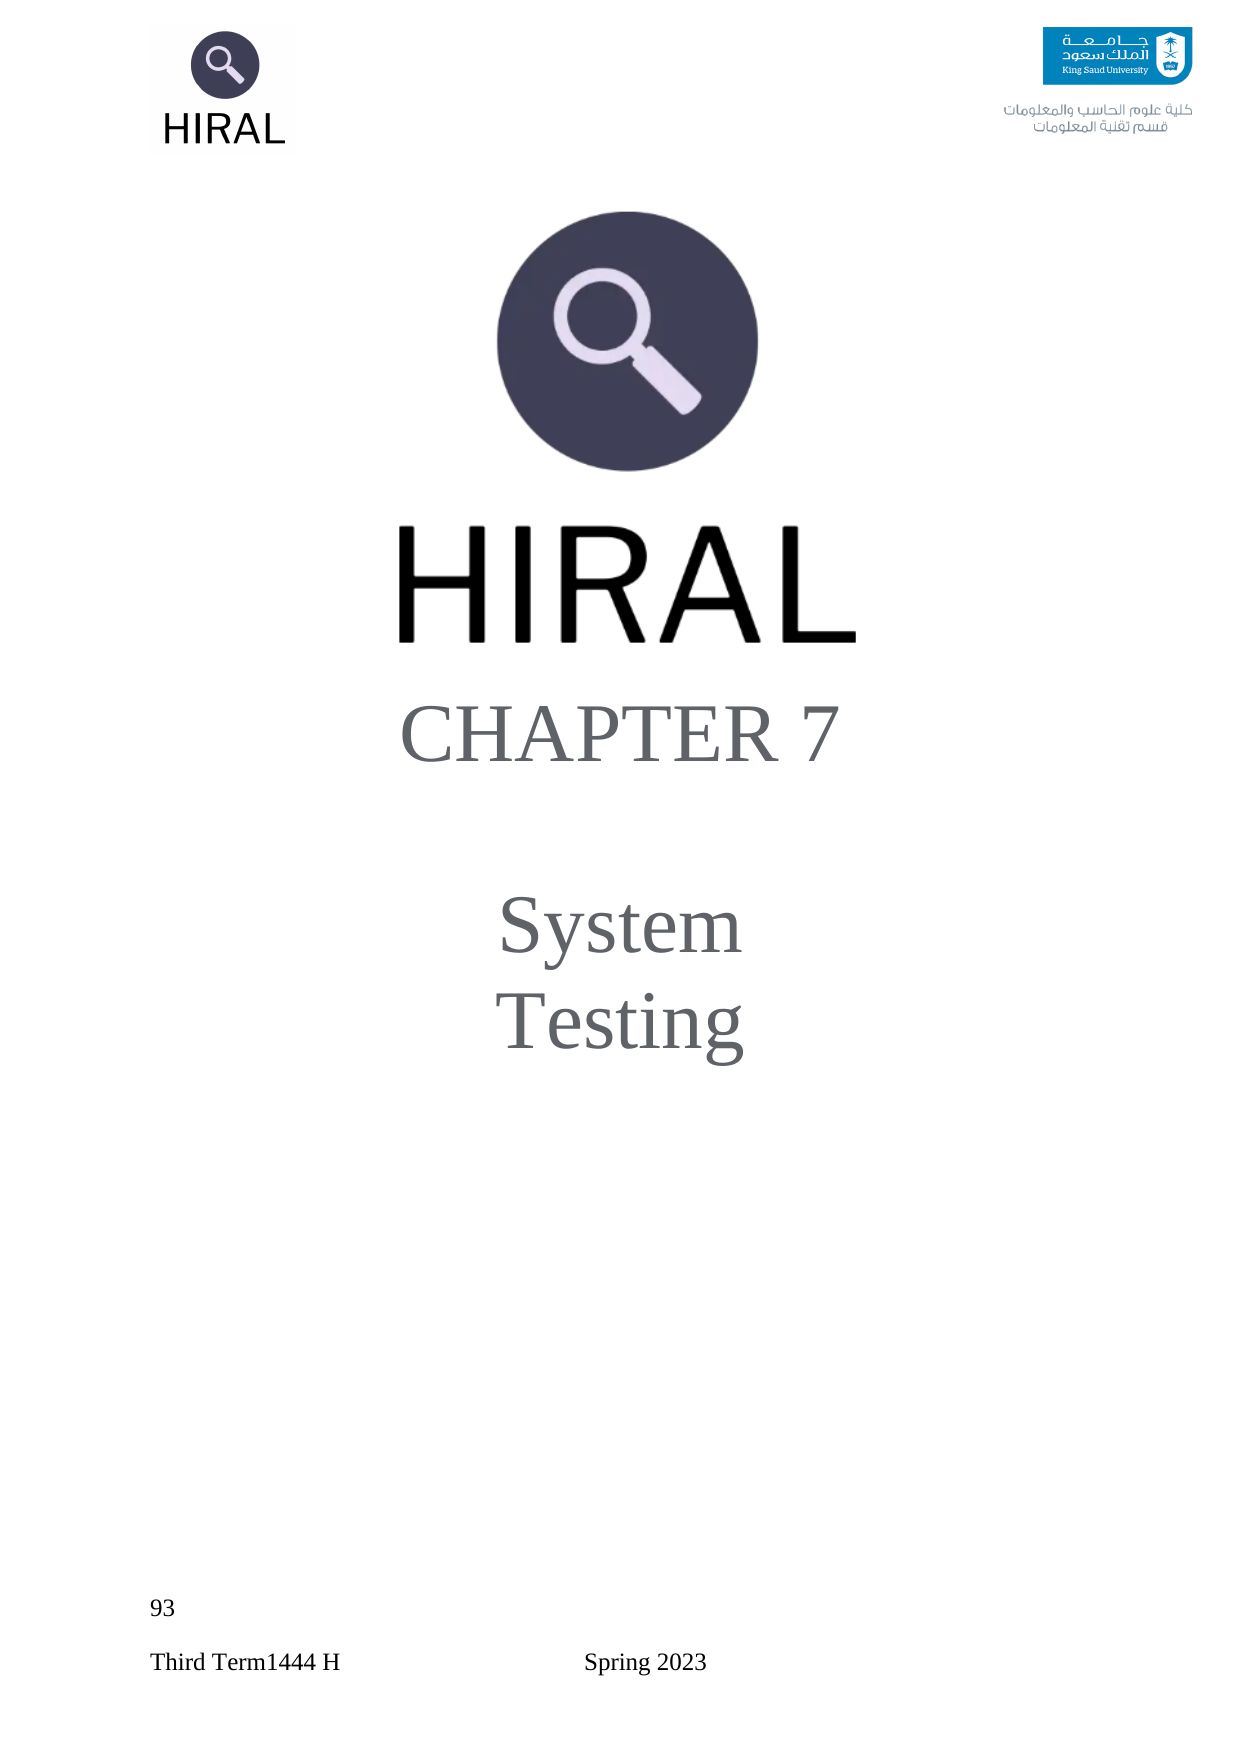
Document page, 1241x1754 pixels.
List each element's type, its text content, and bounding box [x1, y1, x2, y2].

text Testing [150, 971, 1090, 1067]
picture [150, 23, 296, 154]
picture [972, 7, 1198, 143]
text System [150, 875, 1090, 971]
picture [339, 181, 901, 684]
text CHAPTER 7 [150, 683, 1090, 779]
